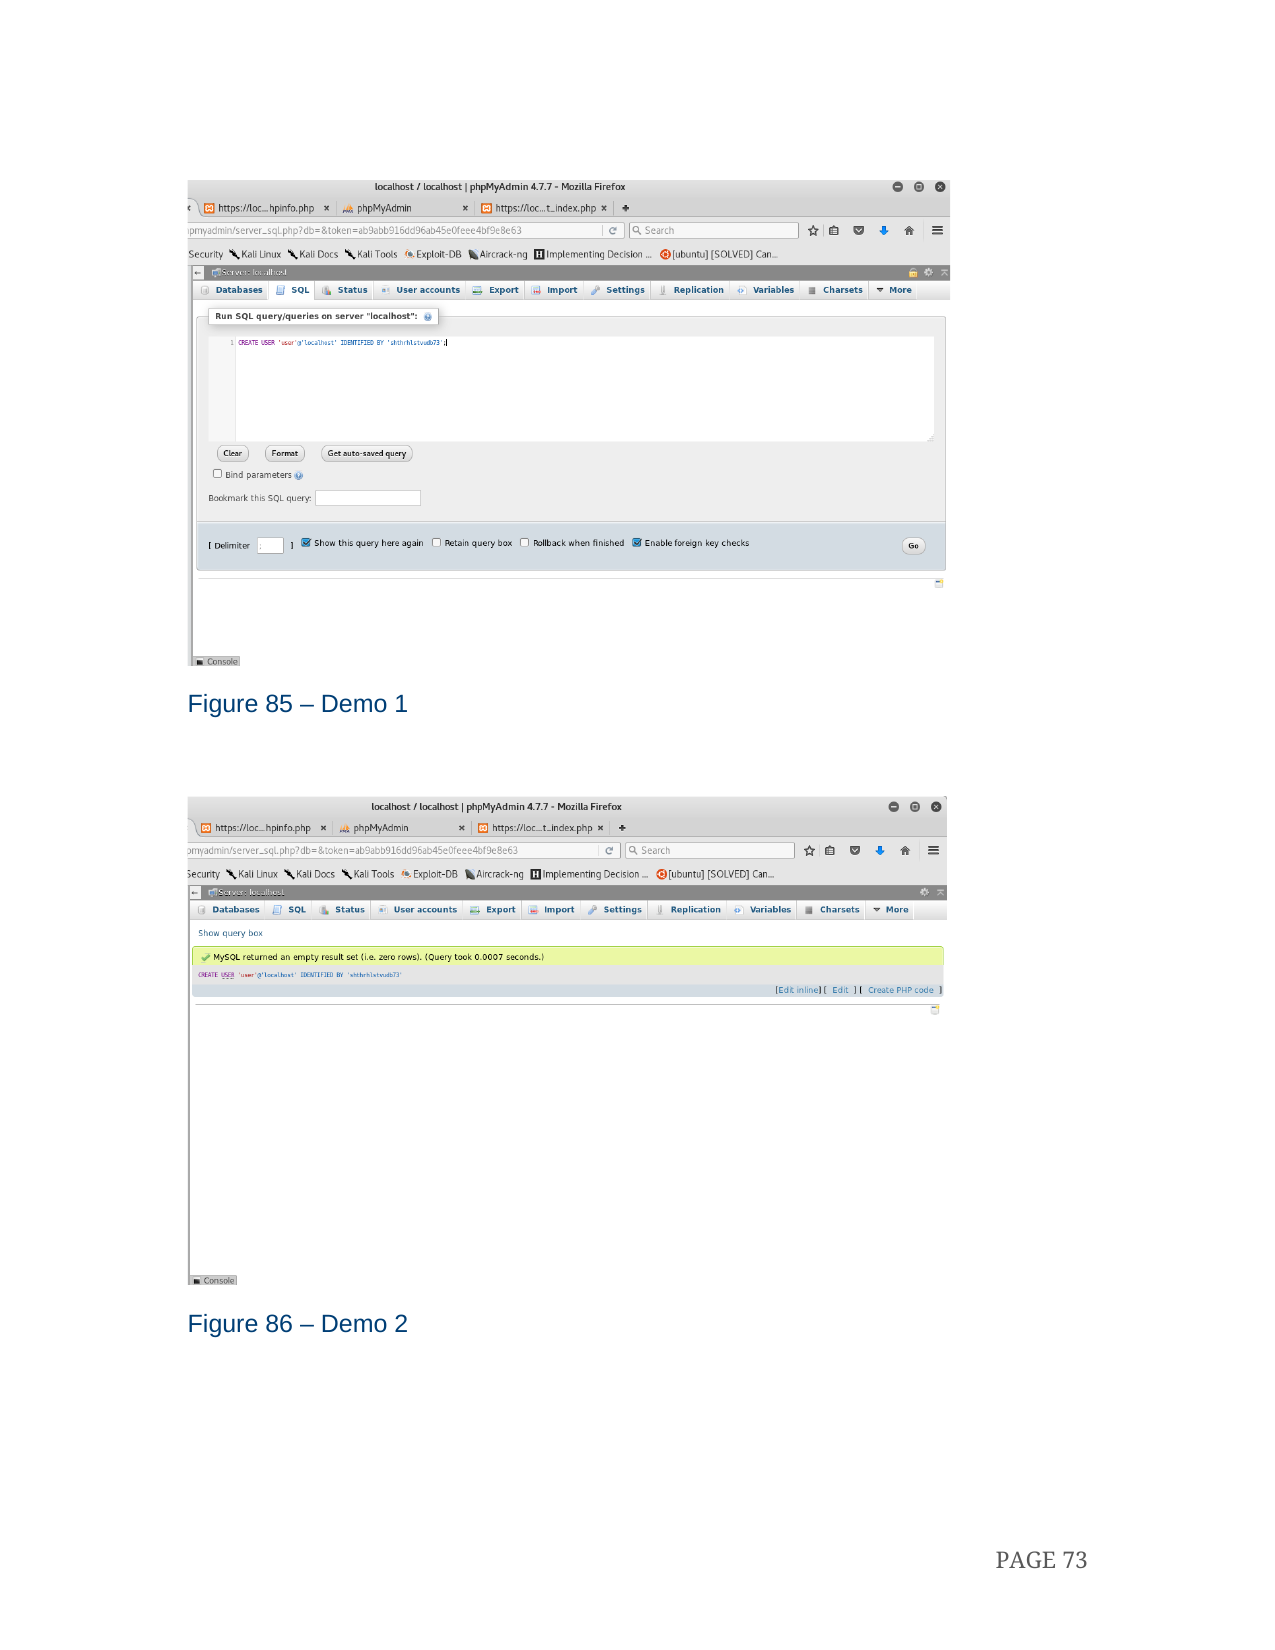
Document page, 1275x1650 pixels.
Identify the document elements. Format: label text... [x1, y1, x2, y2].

picture [187, 180, 951, 666]
picture [187, 796, 947, 1285]
text Figure 86 – Demo 2 [187, 1309, 1087, 1338]
text Figure 85 – Demo 1 [187, 689, 1087, 718]
